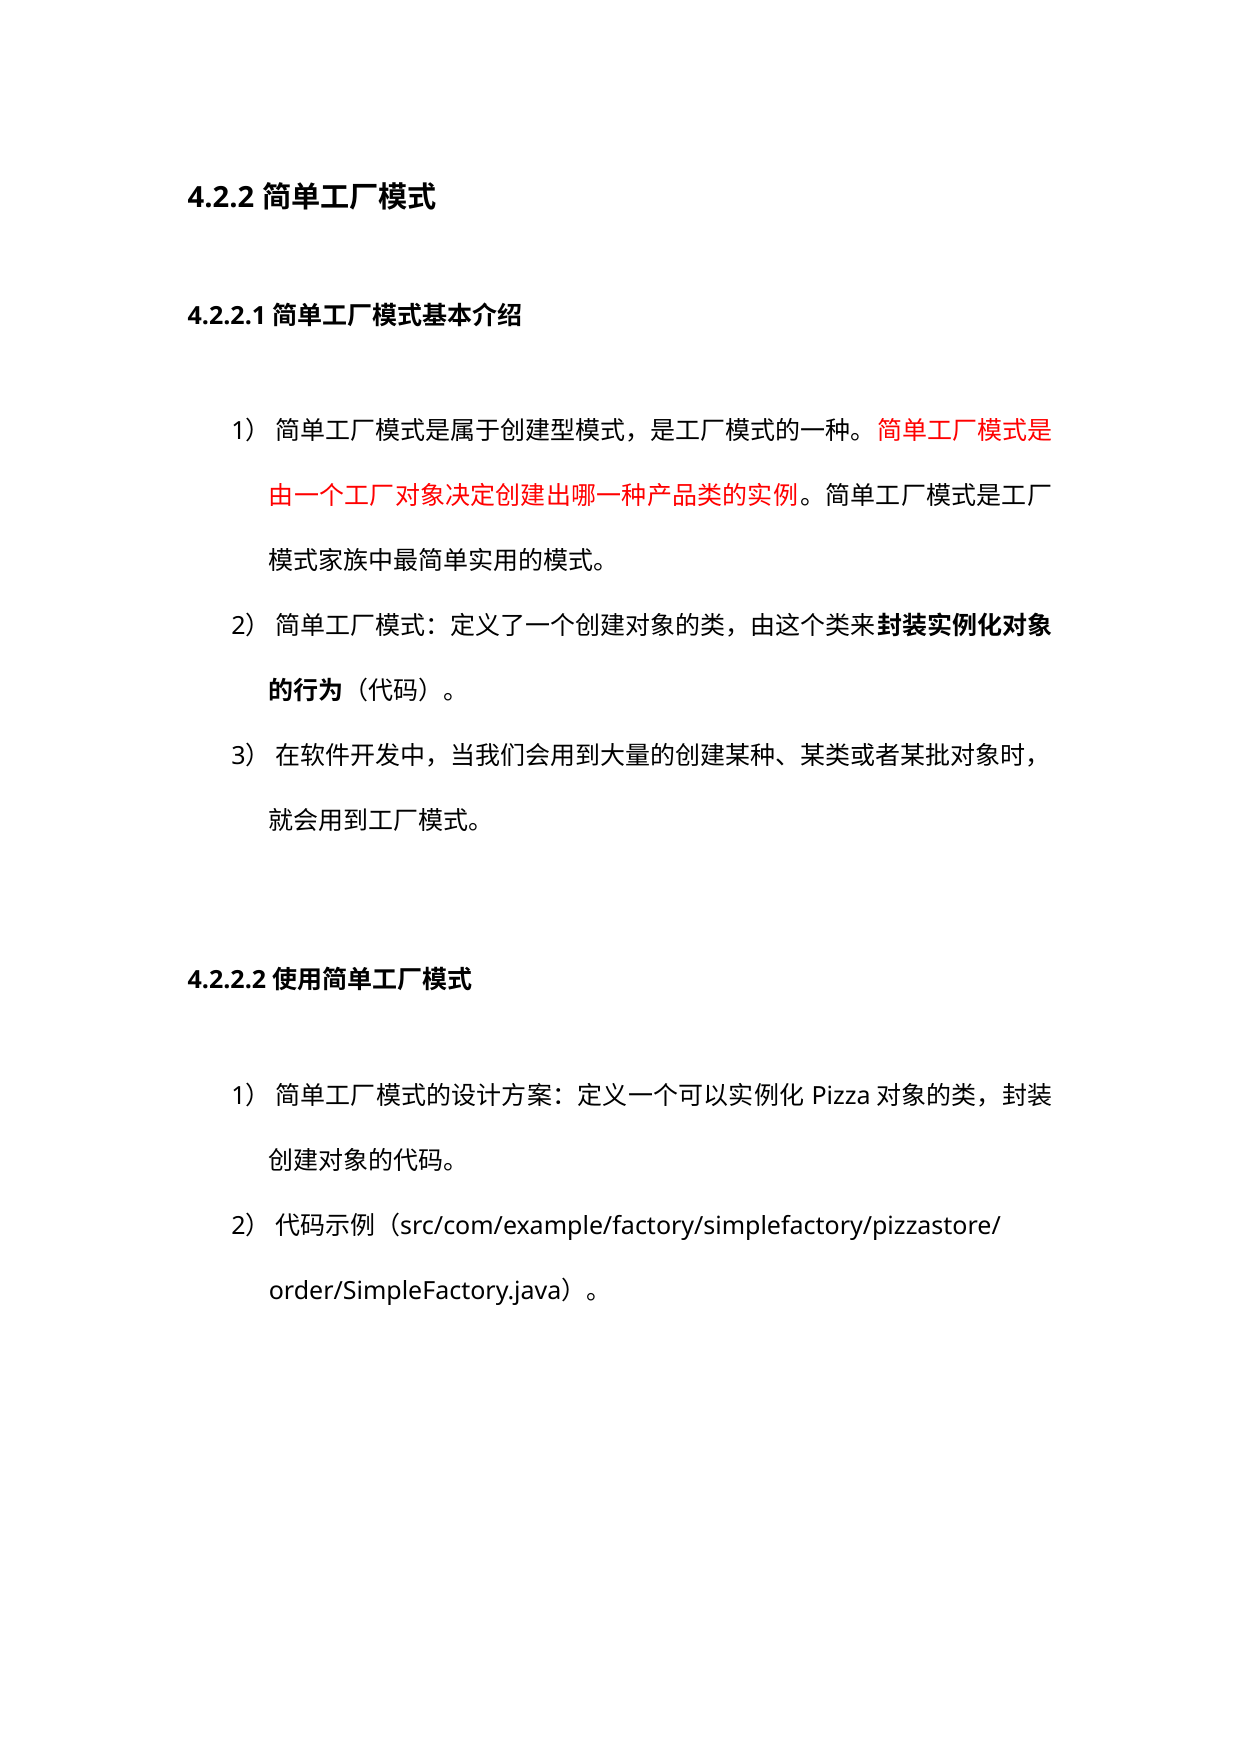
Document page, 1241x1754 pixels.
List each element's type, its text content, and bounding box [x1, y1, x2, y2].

list 代码示例（src/com/example/factory/simplefactory/pizzastore/order/SimpleFactory.java）。 [231, 1191, 1053, 1321]
list 简单工厂模式：定义了一个创建对象的类，由这个类来封装实例化对象的行为（代码）。 [231, 591, 1053, 721]
subtitle 4.2.2.1 简单工厂模式基本介绍 [187, 281, 1053, 346]
list 在软件开发中，当我们会用到大量的创建某种、某类或者某批对象时，就会用到工厂模式。 [231, 721, 1053, 851]
subtitle 4.2.2.2 使用简单工厂模式 [187, 945, 1053, 1010]
list 简单工厂模式是属于创建型模式，是工厂模式的一种。简单工厂模式是由一个工厂对象决定创建出哪一种产品类的实例。简单工厂模式是工厂模式家族中最简单实用的模式。 [231, 396, 1053, 591]
subtitle 4.2.2 简单工厂模式 [187, 162, 1053, 227]
list 简单工厂模式的设计方案：定义一个可以实例化Pizza对象的类，封装创建对象的代码。 [231, 1061, 1053, 1191]
